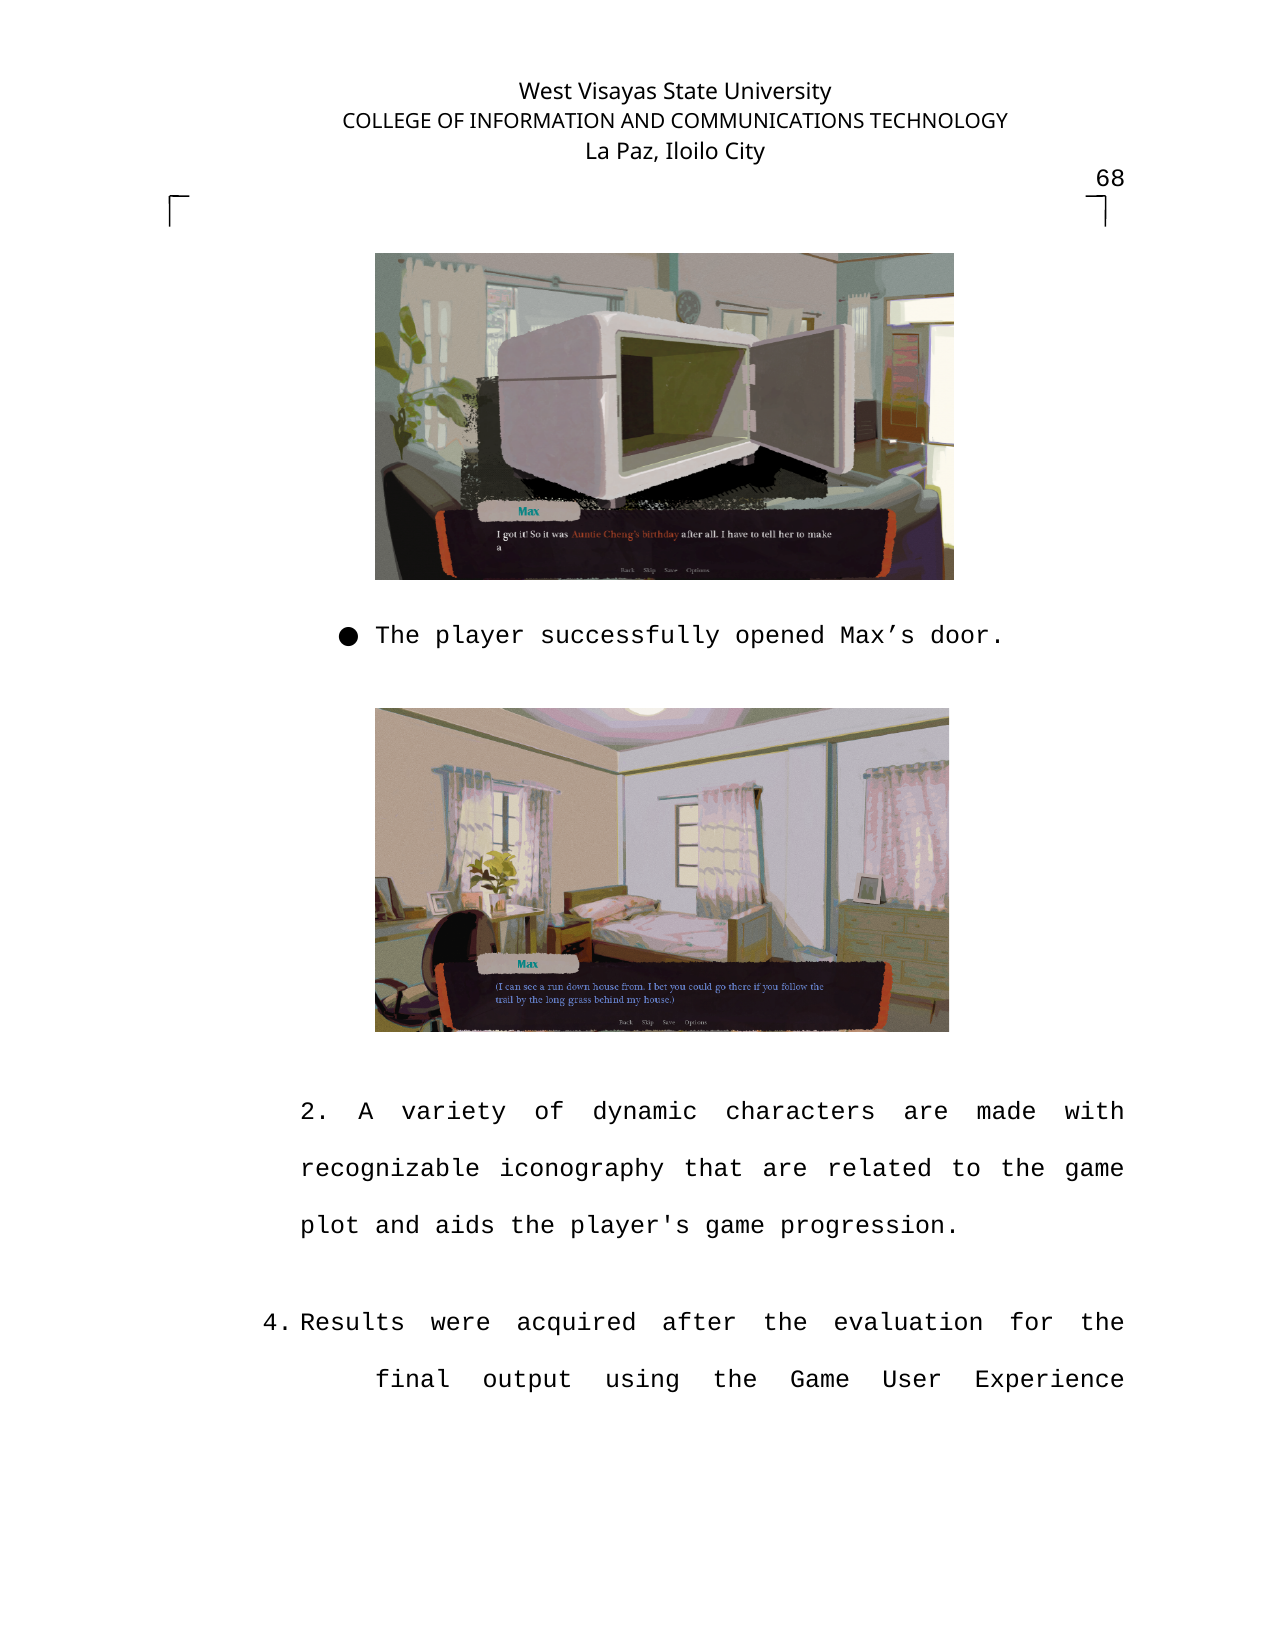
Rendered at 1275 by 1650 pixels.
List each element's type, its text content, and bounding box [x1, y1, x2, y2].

list The player successfully opened Max’s door. [337, 606, 1125, 657]
text 2. A variety of dynamic characters are made with recognizable iconography that are related to the game plot and aids the player's game progression. [300, 1099, 1125, 1241]
picture [375, 253, 954, 580]
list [262, 1310, 1125, 1395]
picture [375, 708, 950, 1032]
